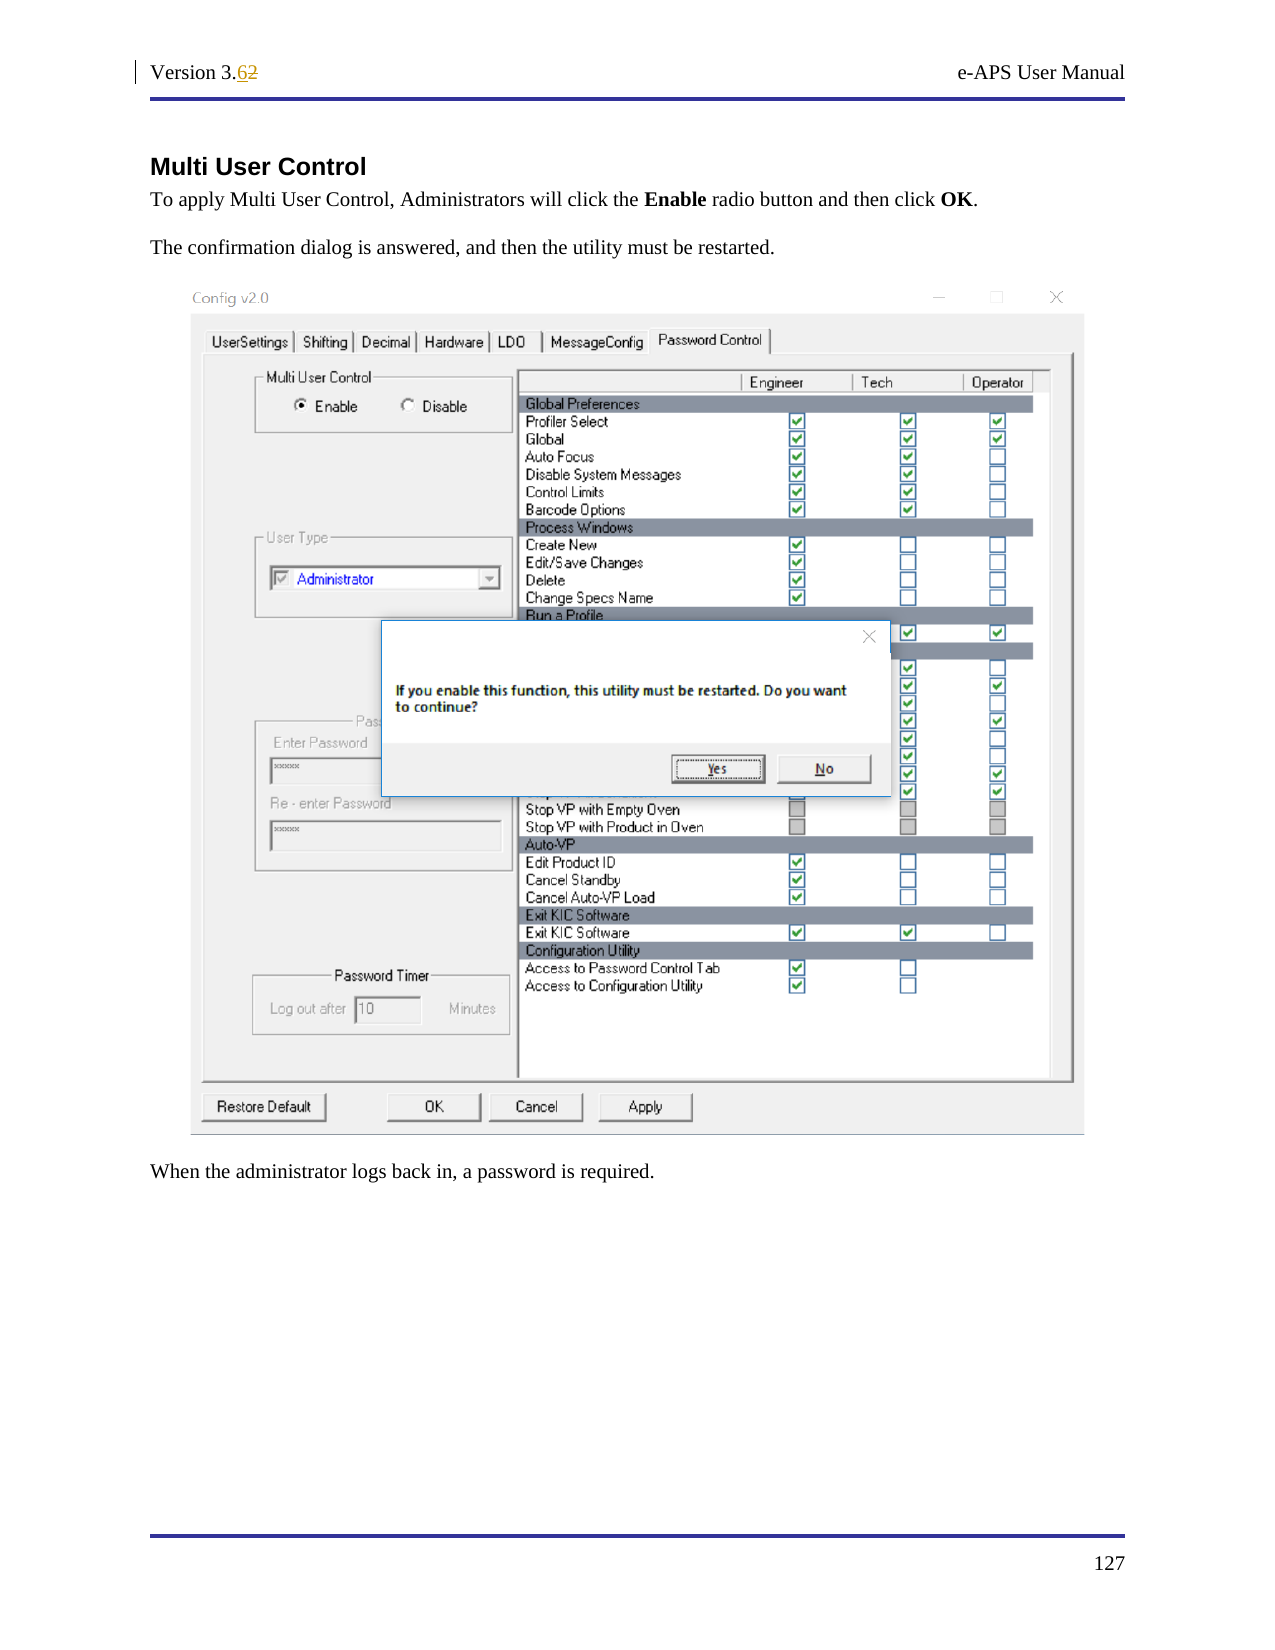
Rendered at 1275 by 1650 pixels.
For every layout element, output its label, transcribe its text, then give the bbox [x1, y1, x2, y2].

text When the administrator logs back in, a password is required. [150, 1159, 1125, 1183]
text The confirmation dialog is answered, and then the utility must be restarted. [150, 235, 1125, 259]
subtitle Multi User Control [150, 152, 1125, 180]
picture [190, 282, 1085, 1135]
text To apply Multi User Control, Administrators will click the Enable radio button and then click OK. [150, 187, 1125, 211]
